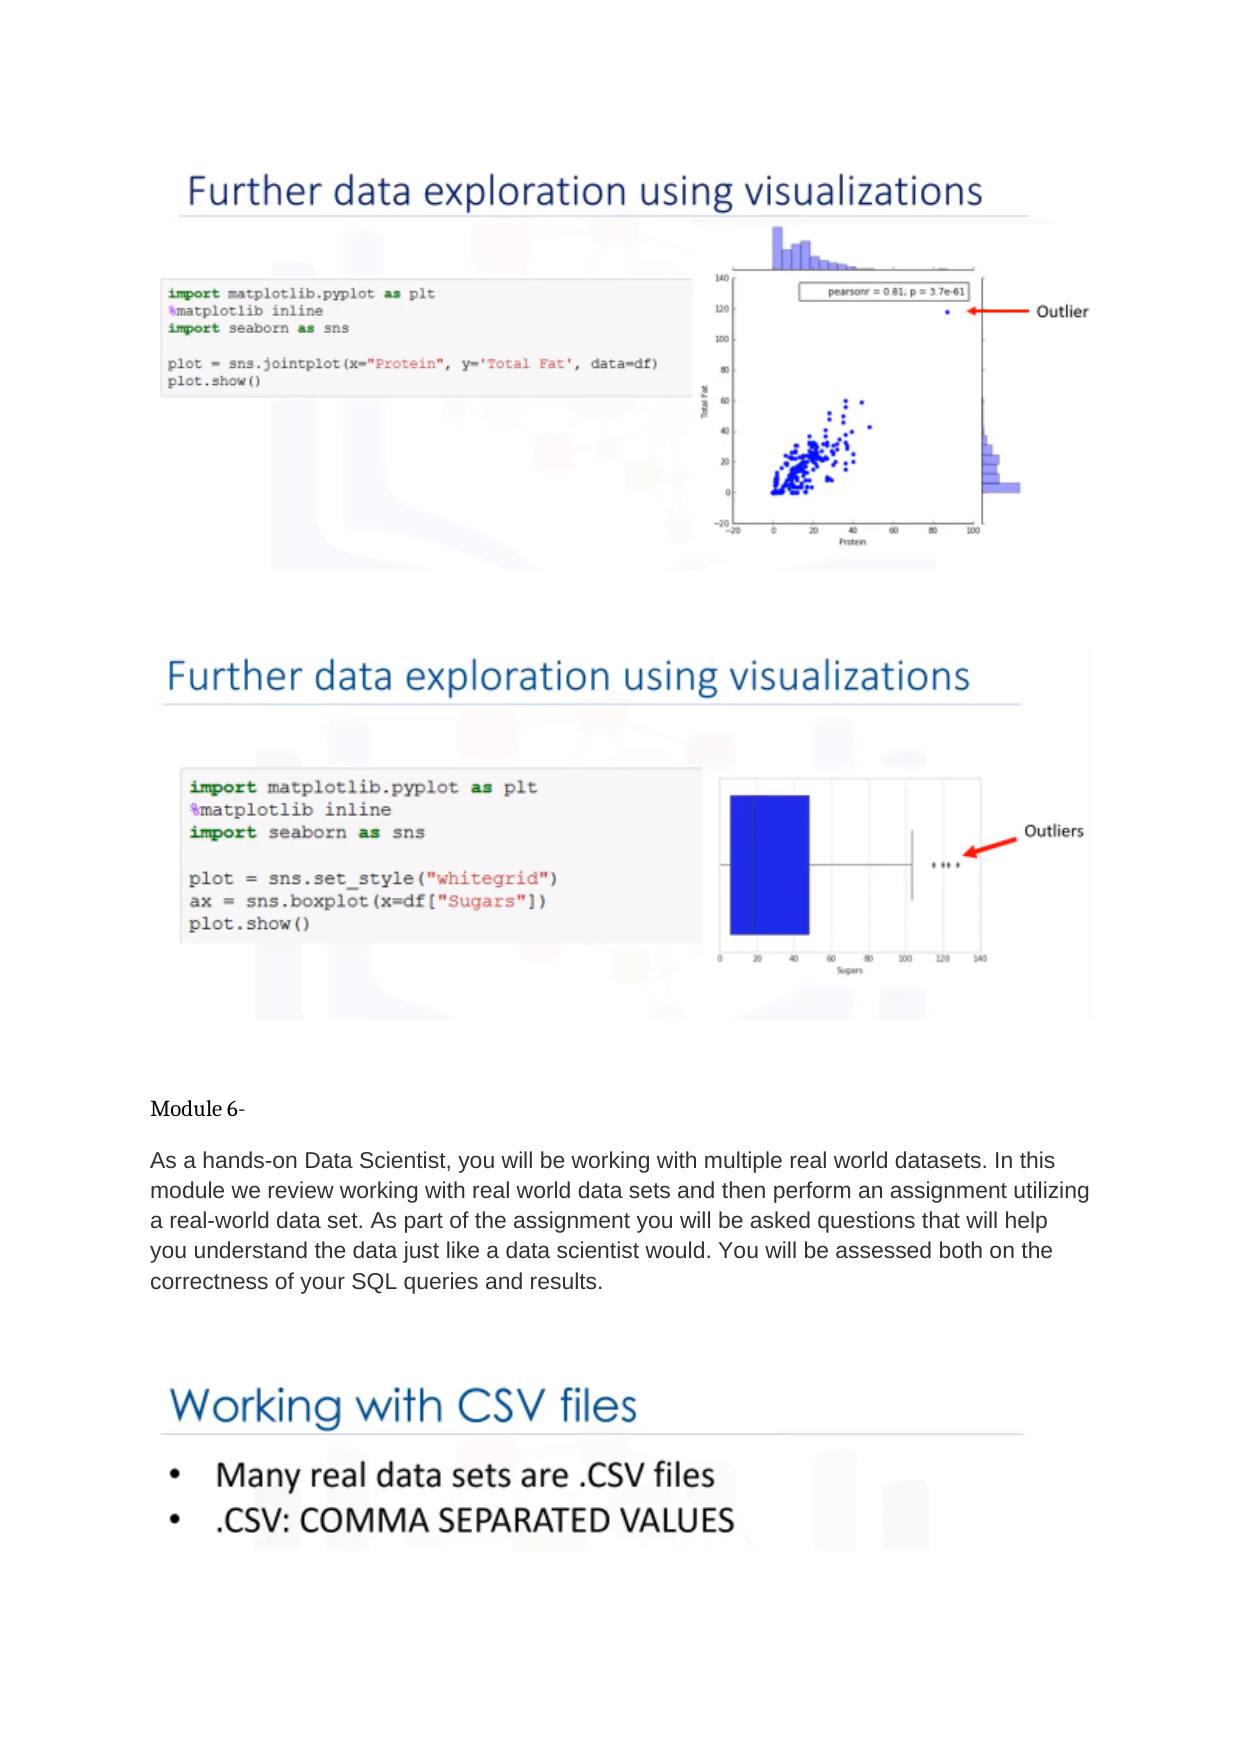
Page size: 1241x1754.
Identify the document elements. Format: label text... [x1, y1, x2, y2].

picture [150, 150, 1091, 571]
text Module 6- [150, 1096, 1090, 1122]
picture [150, 1369, 1049, 1550]
picture [150, 646, 1091, 1020]
text As a hands-on Data Scientist, you will be working with multiple real world datasets. In this module we review working with real world data sets and then perform an assignment utilizing a real-world data set. As part of the assignment you will be asked questions that will help you understand the data just like a data scientist would. You will be assessed both on the correctness of your SQL queries and results. [150, 1147, 1090, 1177]
text As a hands-on Data Scientist, you will be working with multiple real world datasets. In this module we review working with real world data sets and then perform an assignment utilizing a real-world data set. As part of the assignment you will be asked questions that will help you understand the data just like a data scientist would. You will be assessed both on the correctness of your SQL queries and results. [150, 1203, 1090, 1294]
